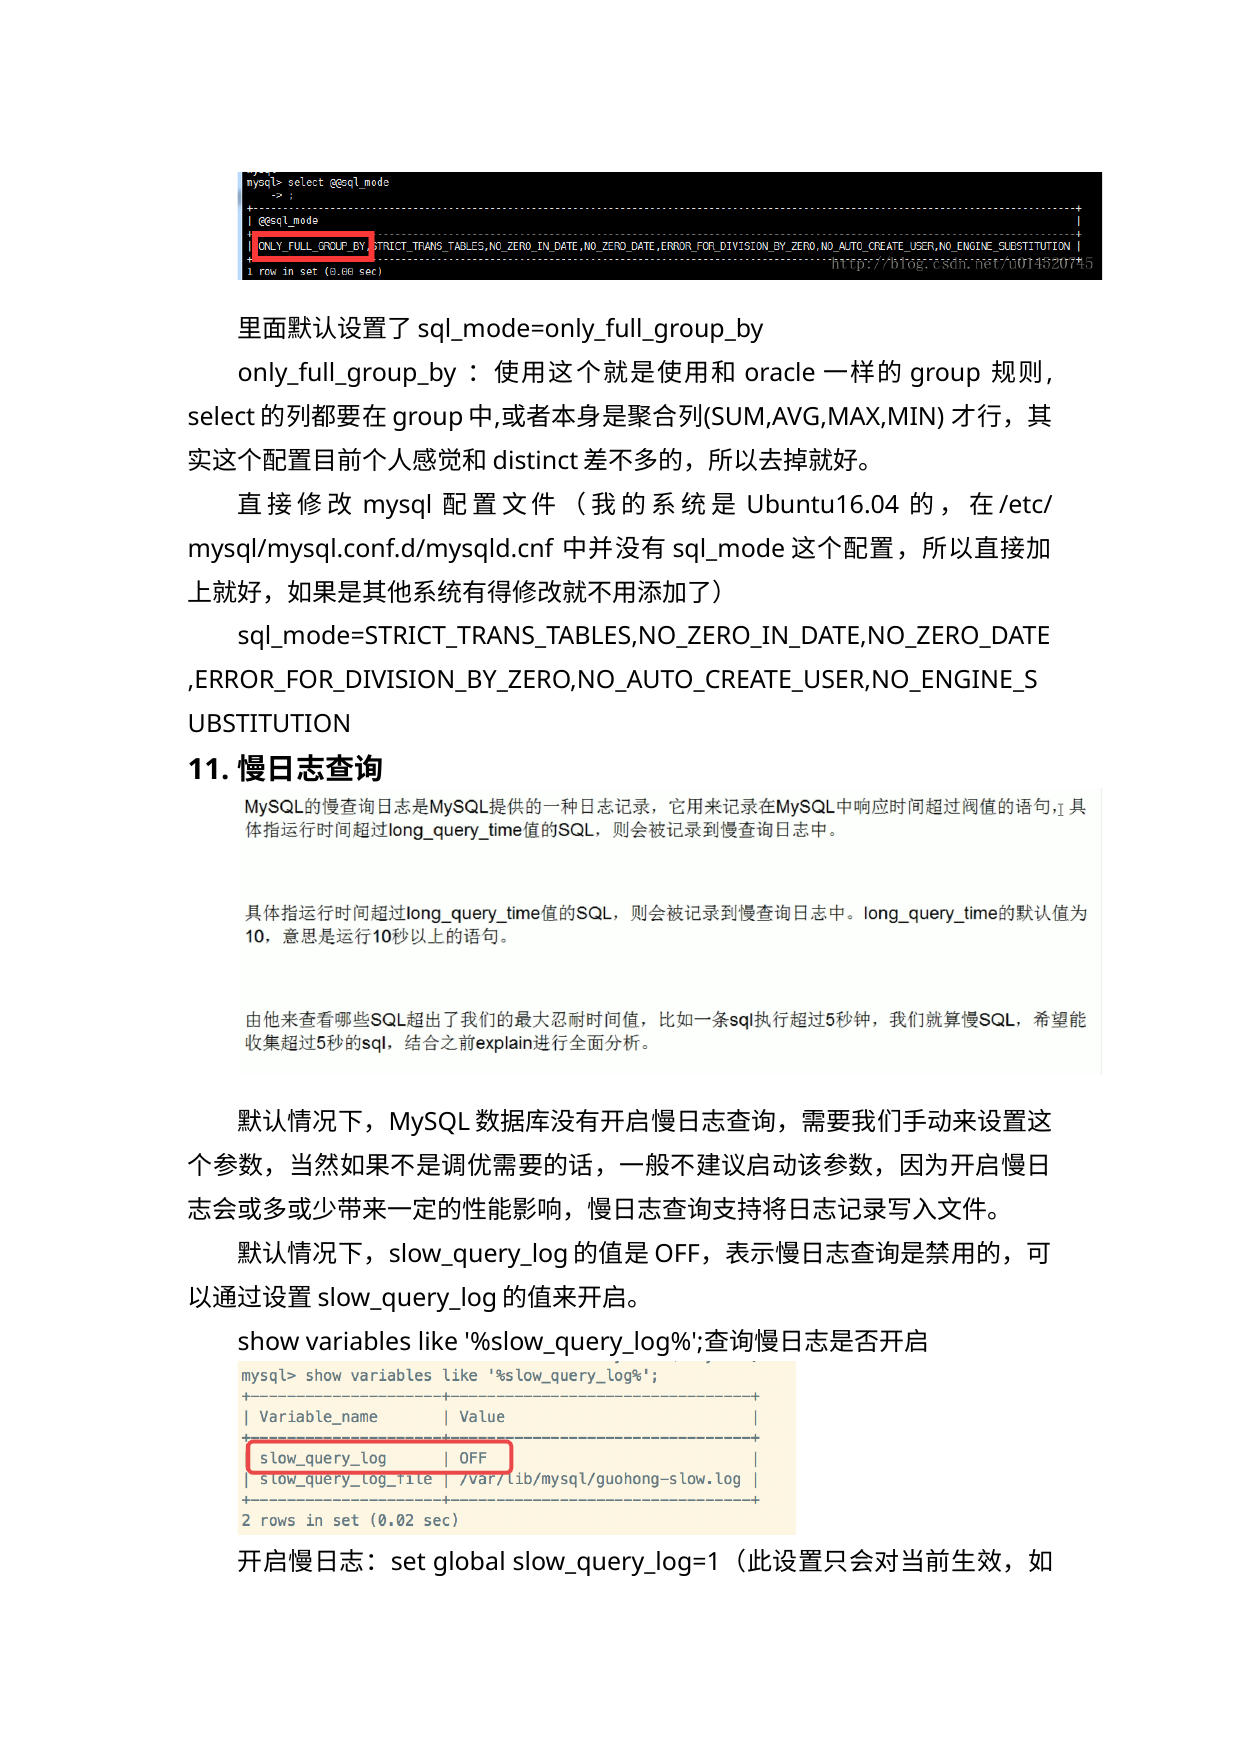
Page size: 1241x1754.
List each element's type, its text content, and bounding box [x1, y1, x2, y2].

list 里面默认设置了sql_mode=only_full_group_by [187, 304, 1053, 348]
picture [237, 788, 1103, 1075]
text 默认情况下，MySQL数据库没有开启慢日志查询，需要我们手动来设置这个参数，当然如果不是调优需要的话，一般不建议启动该参数，因为开启慢日志会或多或少带来一定的性能影响，慢日志查询支持将日志记录写入文件。 [187, 1097, 1053, 1229]
list 直接修改mysql配置文件（我的系统是Ubuntu16.04的，在/etc/mysql/mysql.conf.d/mysqld.cnf 中并没有sql_mode这个配置，所以直接加上就好，如果是其他系统有得修改就不用添加了） [187, 480, 1053, 613]
text 默认情况下，slow_query_log的值是OFF，表示慢日志查询是禁用的，可以通过设置slow_query_log的值来开启。 [187, 1229, 1053, 1318]
picture [237, 172, 1103, 280]
text show variables like '%slow_query_log%';查询慢日志是否开启 [187, 1318, 1053, 1362]
picture [237, 1361, 797, 1535]
list sql_mode=STRICT_TRANS_TABLES,NO_ZERO_IN_DATE,NO_ZERO_DATE,ERROR_FOR_DIVISION_BY_ZERO,NO_AUTO_CREATE_USER,NO_ENGINE_SUBSTITUTION [187, 613, 1053, 745]
list only_full_group_by ：使用这个就是使用和oracle一样的group 规则, select的列都要在group中,或者本身是聚合列(SUM,AVG,MAX,MIN) 才行，其实这个配置目前个人感觉和distinct差不多的，所以去掉就好。 [187, 348, 1053, 480]
list 慢日志查询 [187, 745, 1053, 789]
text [187, 1538, 1053, 1582]
